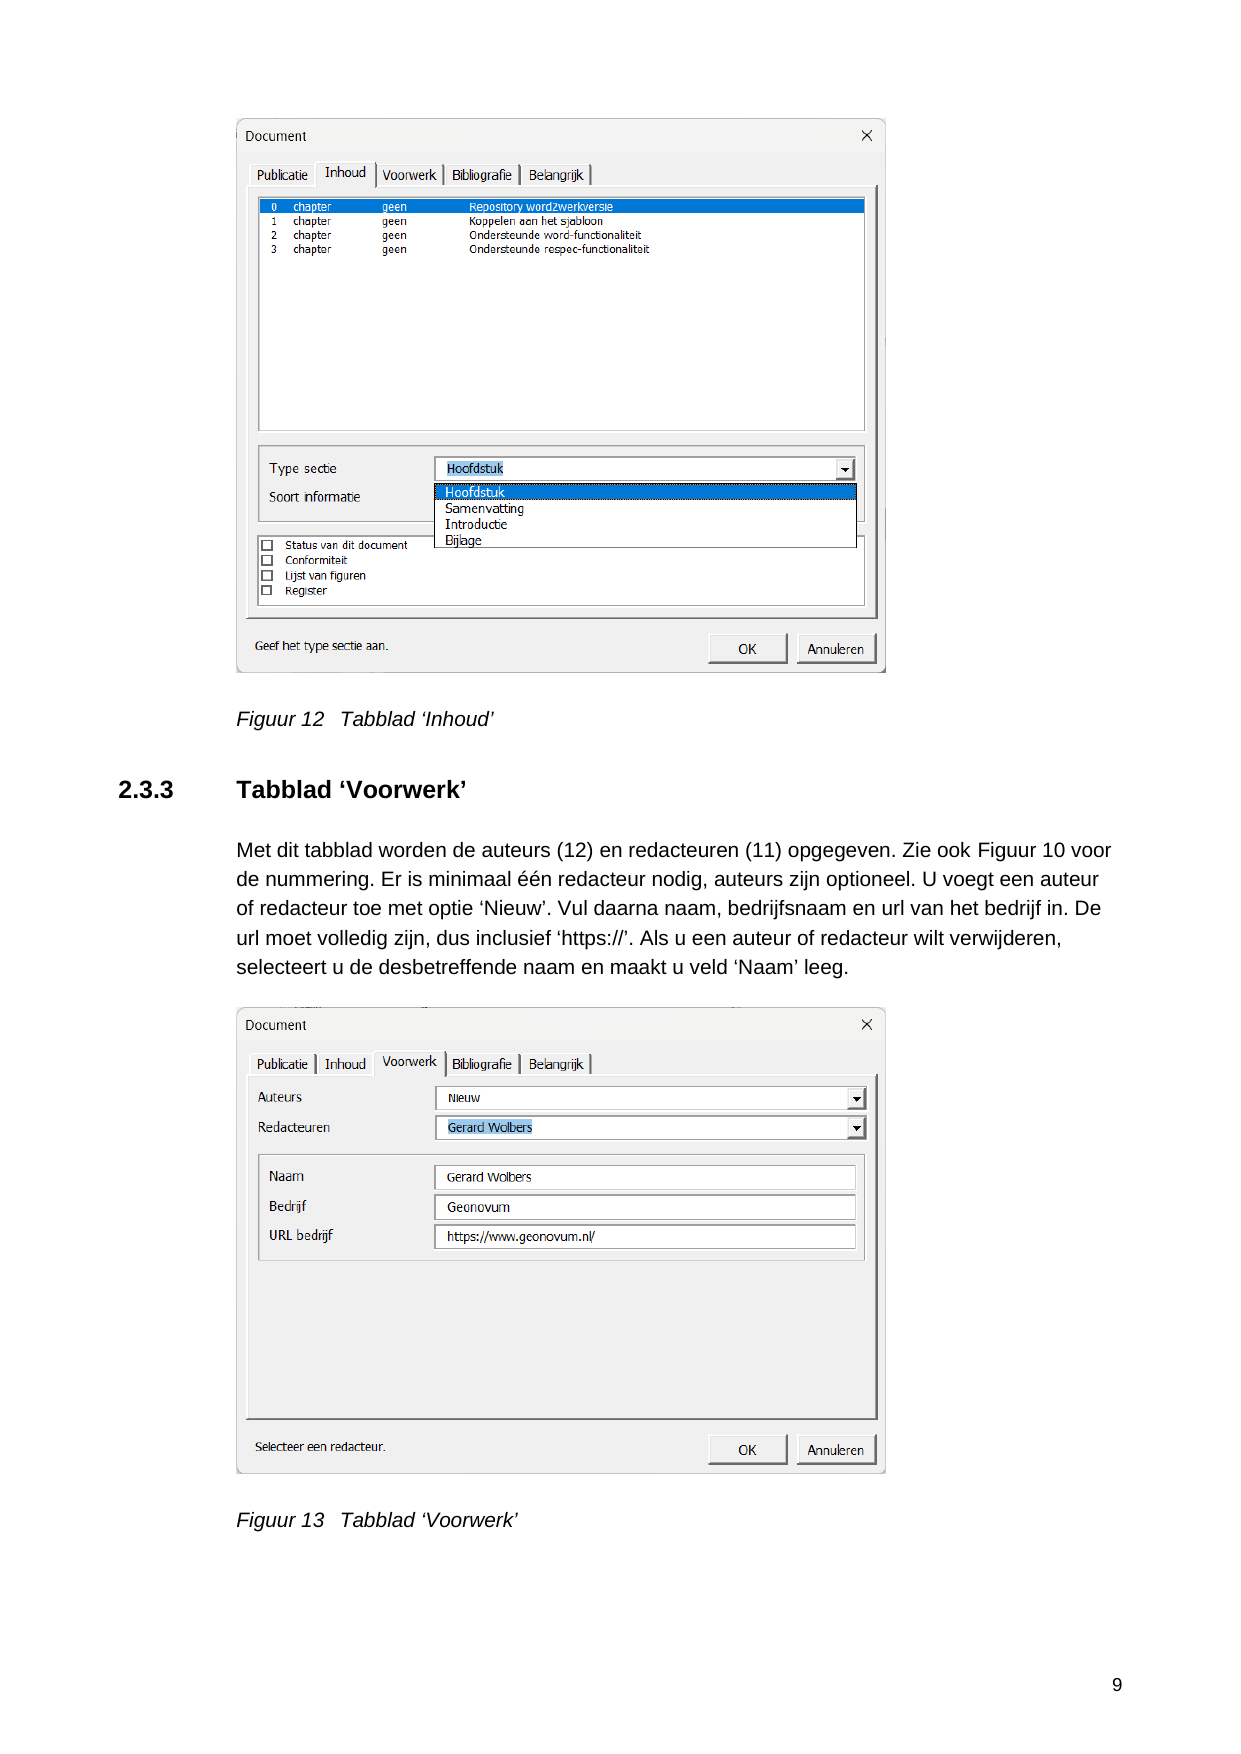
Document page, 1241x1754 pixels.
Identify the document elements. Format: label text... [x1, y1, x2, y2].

picture [236, 118, 886, 673]
picture [236, 1007, 886, 1474]
subtitle Tabblad ‘Voorwerk’ [118, 774, 1122, 803]
text Tabblad ‘Voorwerk’ [236, 1502, 1122, 1531]
text Met dit tabblad worden de auteurs (12) en redacteuren (11) opgegeven. Zie ook Figuur 10 voor de nummering. Er is minimaal één redacteur nodig, auteurs zijn optioneel. U voegt een auteur of redacteur toe met optie ‘Nieuw’. Vul daarna naam, bedrijfsnaam en url van het bedrijf in. De url moet volledig zijn, dus inclusief ‘https://’. Als u een auteur of redacteur wilt verwijderen, selecteert u de desbetreffende naam en maakt u veld ‘Naam’ leeg. [236, 833, 1122, 978]
text Tabblad ‘Inhoud’ [236, 701, 1122, 731]
